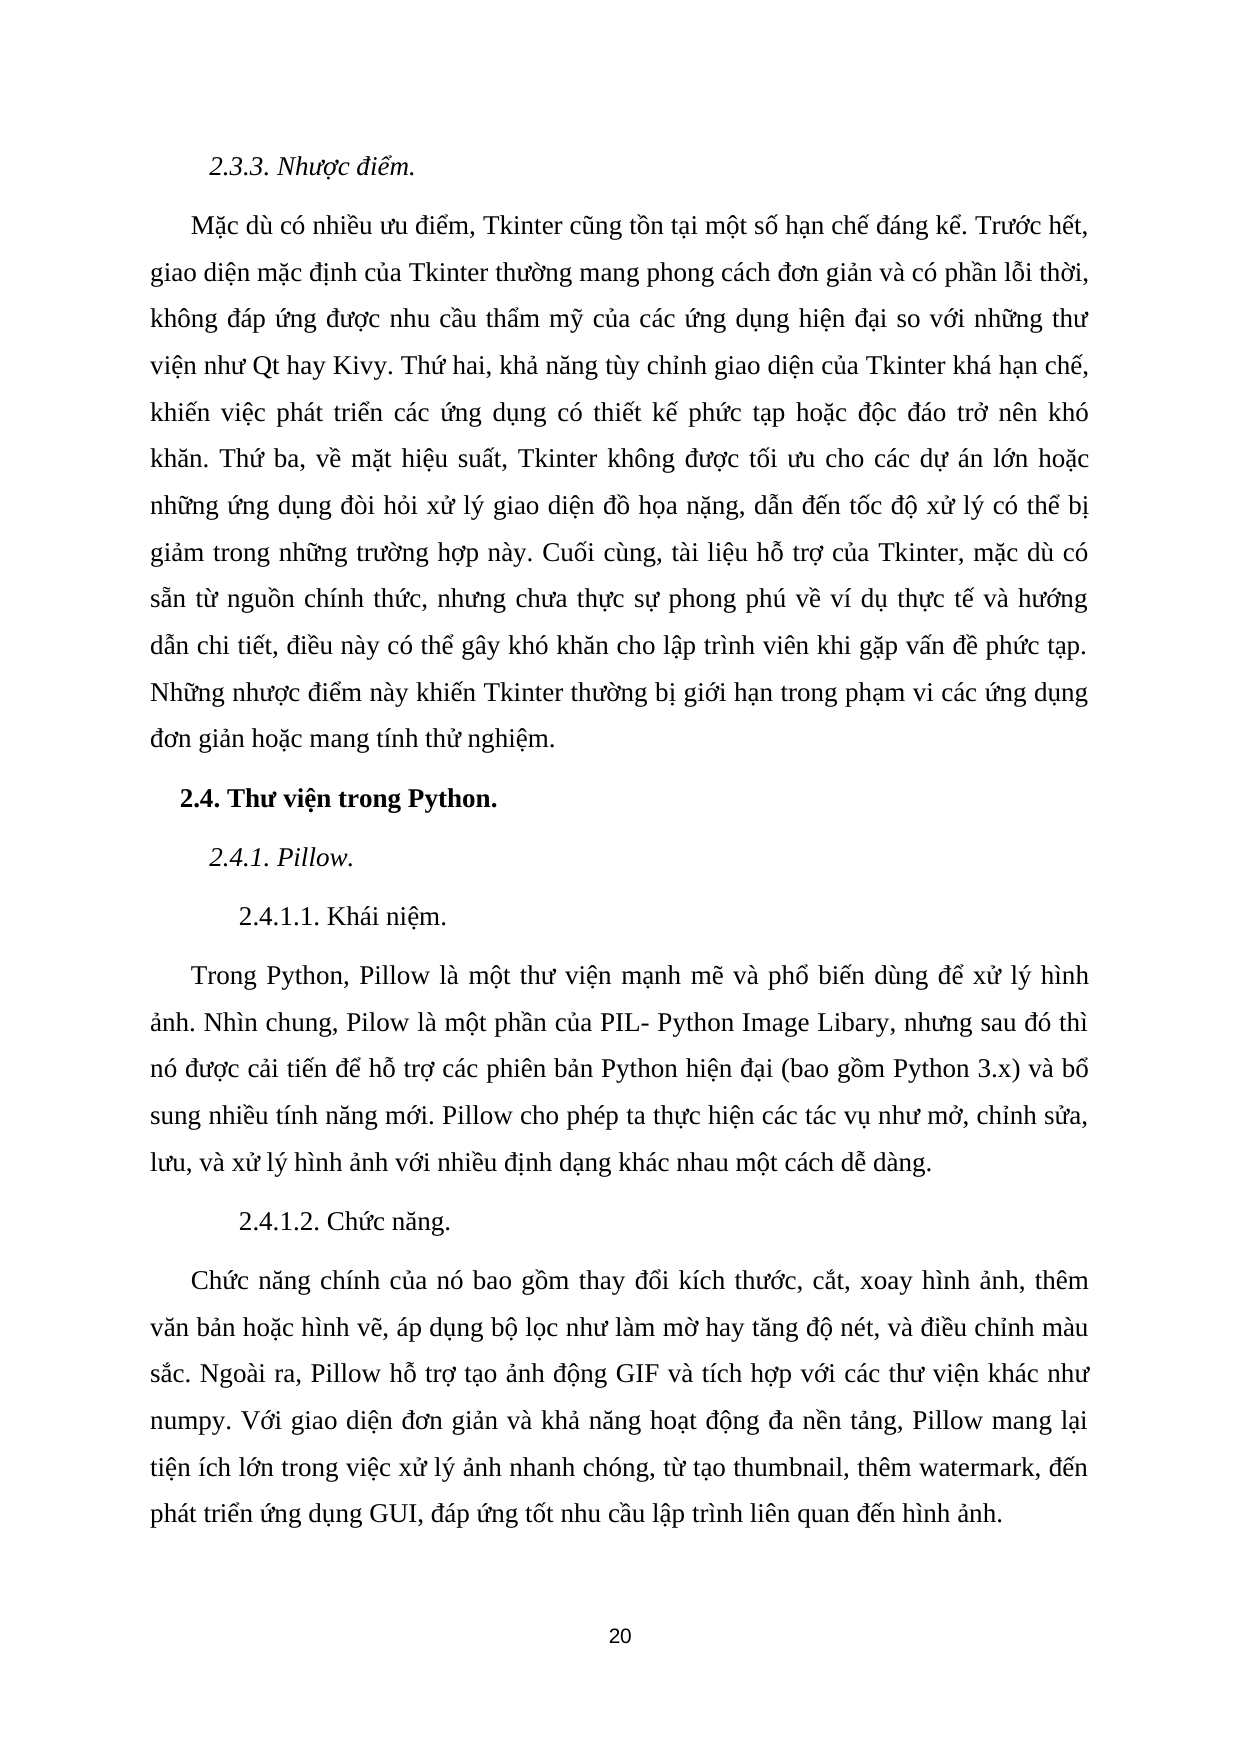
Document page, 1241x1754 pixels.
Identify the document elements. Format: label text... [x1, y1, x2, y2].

text 2.4. Thư viện trong Python. [150, 782, 1090, 813]
text 2.3.3. Nhược điểm. [150, 150, 1090, 181]
text 2.4.1.1. Khái niệm. [150, 900, 1090, 931]
text 2.4.1.2. Chức năng. [150, 1205, 1090, 1236]
text Mặc dù có nhiều ưu điểm, Tkinter cũng tồn tại một số hạn chế đáng kể. Trước hết, giao diện mặc định của Tkinter thường mang phong cách đơn giản và có phần lỗi thời, không đáp ứng được nhu cầu thẩm mỹ của các ứng dụng hiện đại so với những thư viện như Qt hay Kivy. Thứ hai, khả năng tùy chỉnh giao diện của Tkinter khá hạn chế, khiến việc phát triển các ứng dụng có thiết kế phức tạp hoặc độc đáo trở nên khó khăn. Thứ ba, về mặt hiệu suất, Tkinter không được tối ưu cho các dự án lớn hoặc những ứng dụng đòi hỏi xử lý giao diện đồ họa nặng, dẫn đến tốc độ xử lý có thể bị giảm trong những trường hợp này. Cuối cùng, tài liệu hỗ trợ của Tkinter, mặc dù có sẵn từ nguồn chính thức, nhưng chưa thực sự phong phú về ví dụ thực tế và hướng dẫn chi tiết, điều này có thể gây khó khăn cho lập trình viên khi gặp vấn đề phức tạp. Những nhược điểm này khiến Tkinter thường bị giới hạn trong phạm vi các ứng dụng đơn giản hoặc mang tính thử nghiệm. [150, 209, 1090, 754]
text Trong Python, Pillow là một thư viện mạnh mẽ và phổ biến dùng để xử lý hình ảnh. Nhìn chung, Pilow là một phần của PIL- Python Image Libary, nhưng sau đó thì nó được cải tiến để hỗ trợ các phiên bản Python hiện đại (bao gồm Python 3.x) và bổ sung nhiều tính năng mới. Pillow cho phép ta thực hiện các tác vụ như mở, chỉnh sửa, lưu, và xử lý hình ảnh với nhiều định dạng khác nhau một cách dễ dàng. [150, 959, 1090, 1177]
text 2.4.1. Pillow. [150, 841, 1090, 872]
text Chức năng chính của nó bao gồm thay đổi kích thước, cắt, xoay hình ảnh, thêm văn bản hoặc hình vẽ, áp dụng bộ lọc như làm mờ hay tăng độ nét, và điều chỉnh màu sắc. Ngoài ra, Pillow hỗ trợ tạo ảnh động GIF và tích hợp với các thư viện khác như numpy. Với giao diện đơn giản và khả năng hoạt động đa nền tảng, Pillow mang lại tiện ích lớn trong việc xử lý ảnh nhanh chóng, từ tạo thumbnail, thêm watermark, đến phát triển ứng dụng GUI, đáp ứng tốt nhu cầu lập trình liên quan đến hình ảnh. [150, 1264, 1090, 1529]
